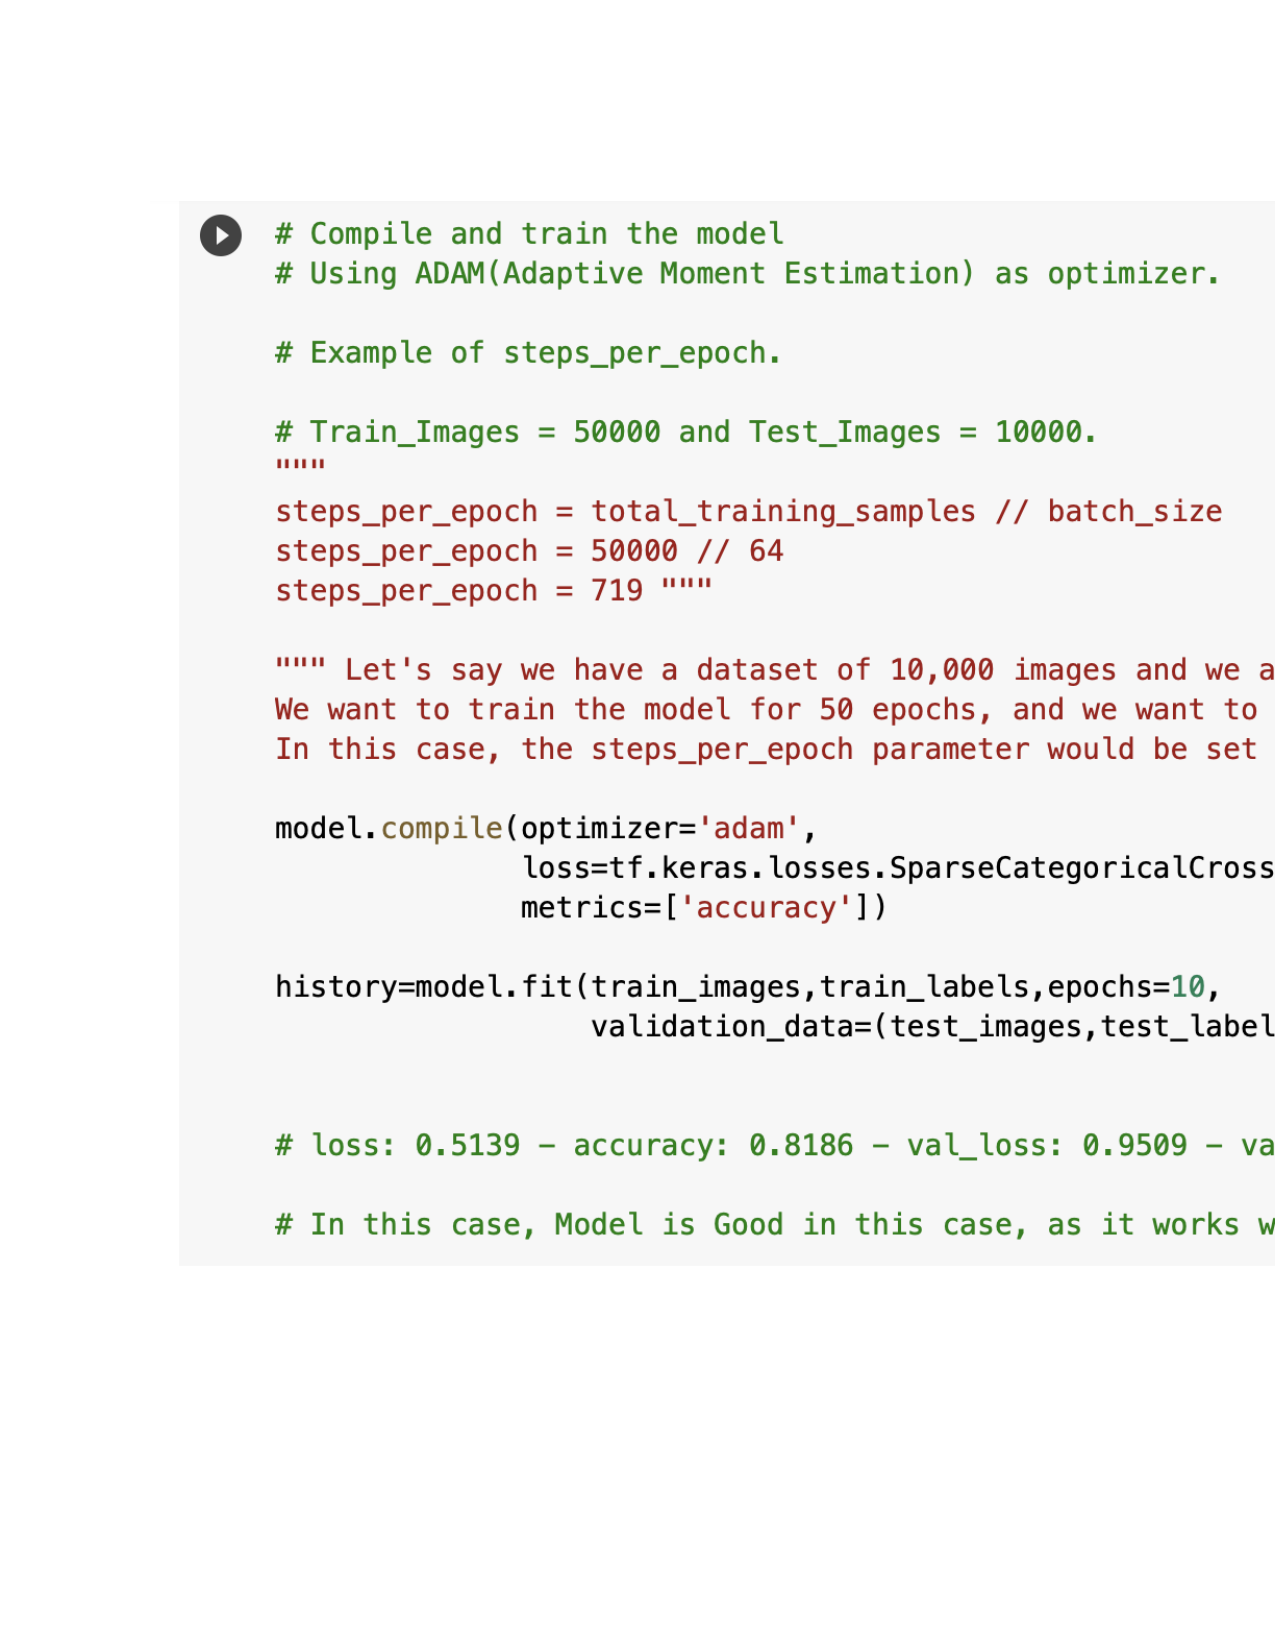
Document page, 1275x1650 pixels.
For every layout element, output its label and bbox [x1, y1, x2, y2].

picture [150, 201, 1275, 1270]
